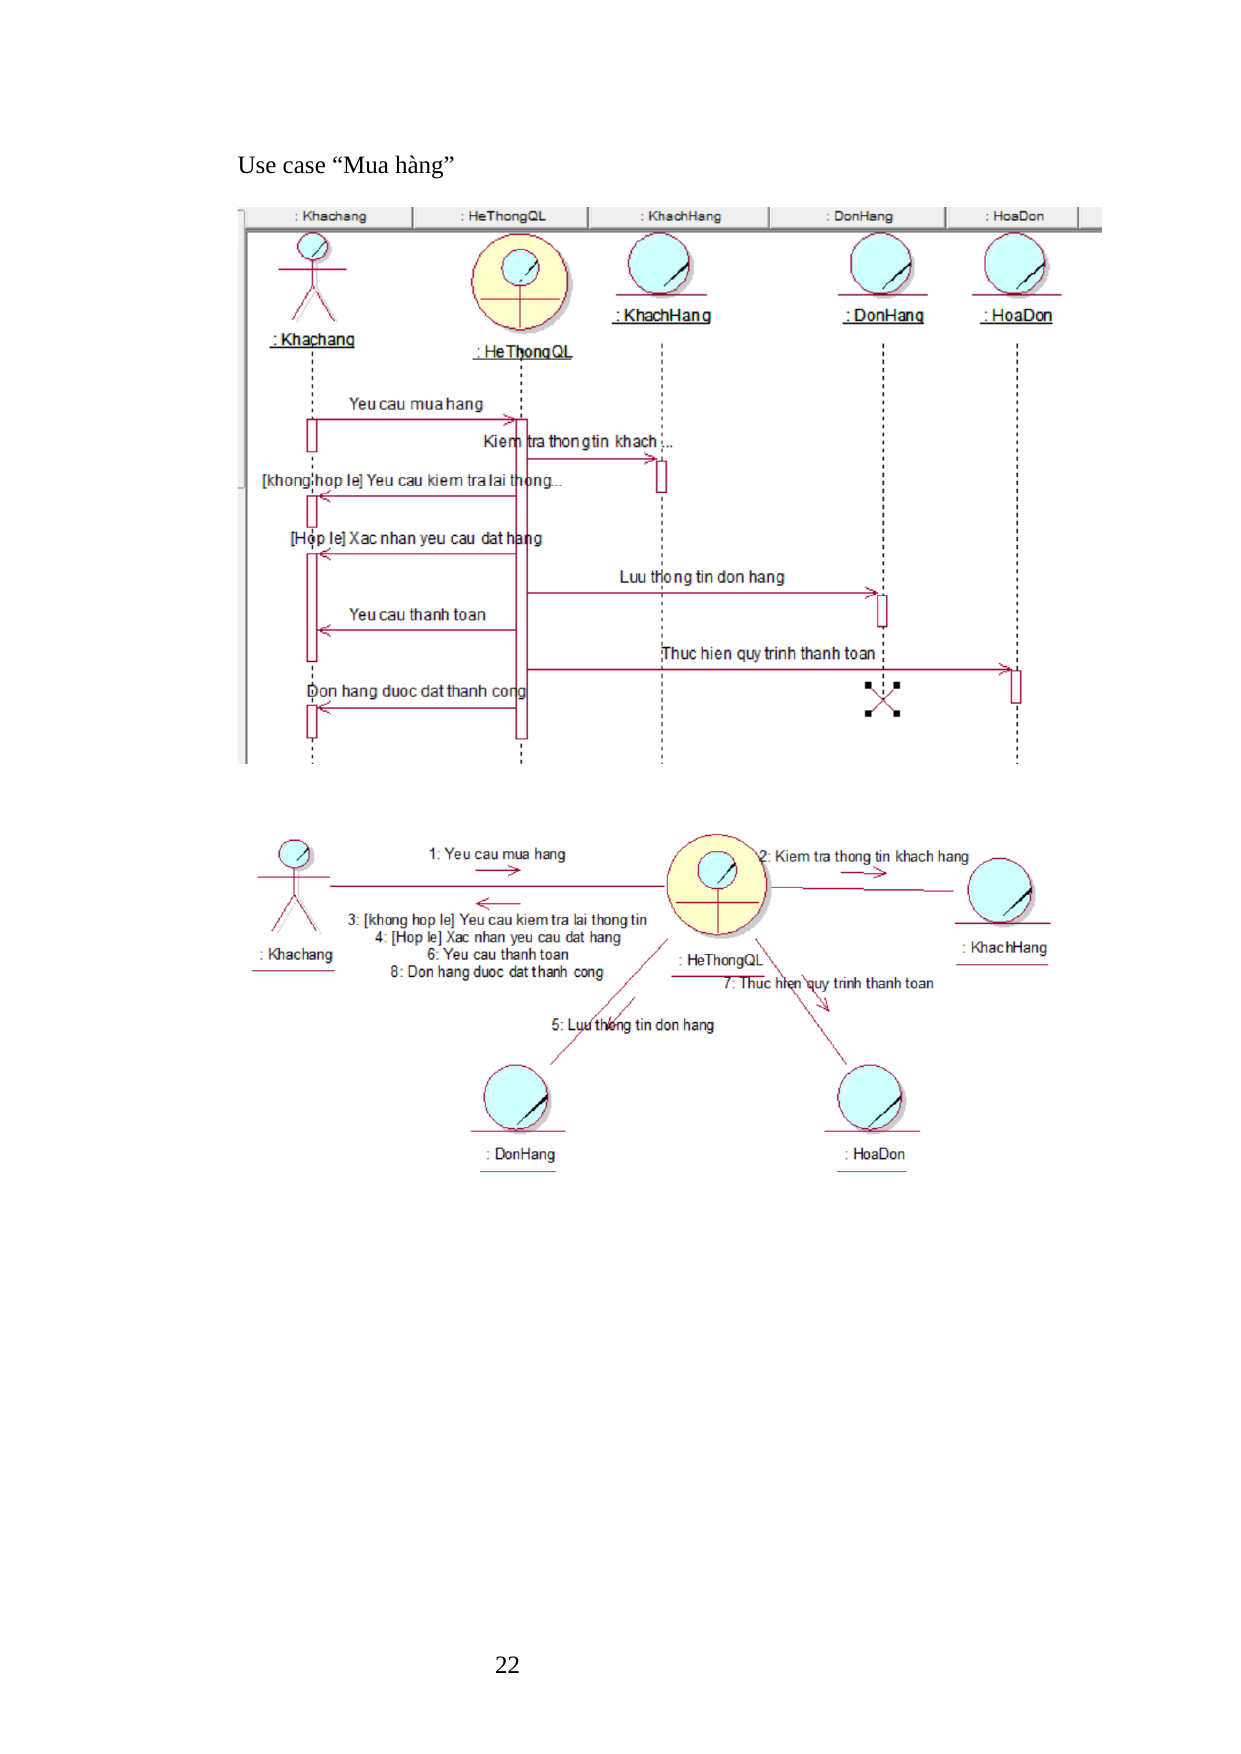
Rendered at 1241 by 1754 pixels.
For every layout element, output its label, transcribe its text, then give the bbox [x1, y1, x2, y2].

picture [237, 207, 1102, 764]
text Use case “Mua hàng” [237, 150, 1053, 179]
picture [237, 792, 1102, 1208]
